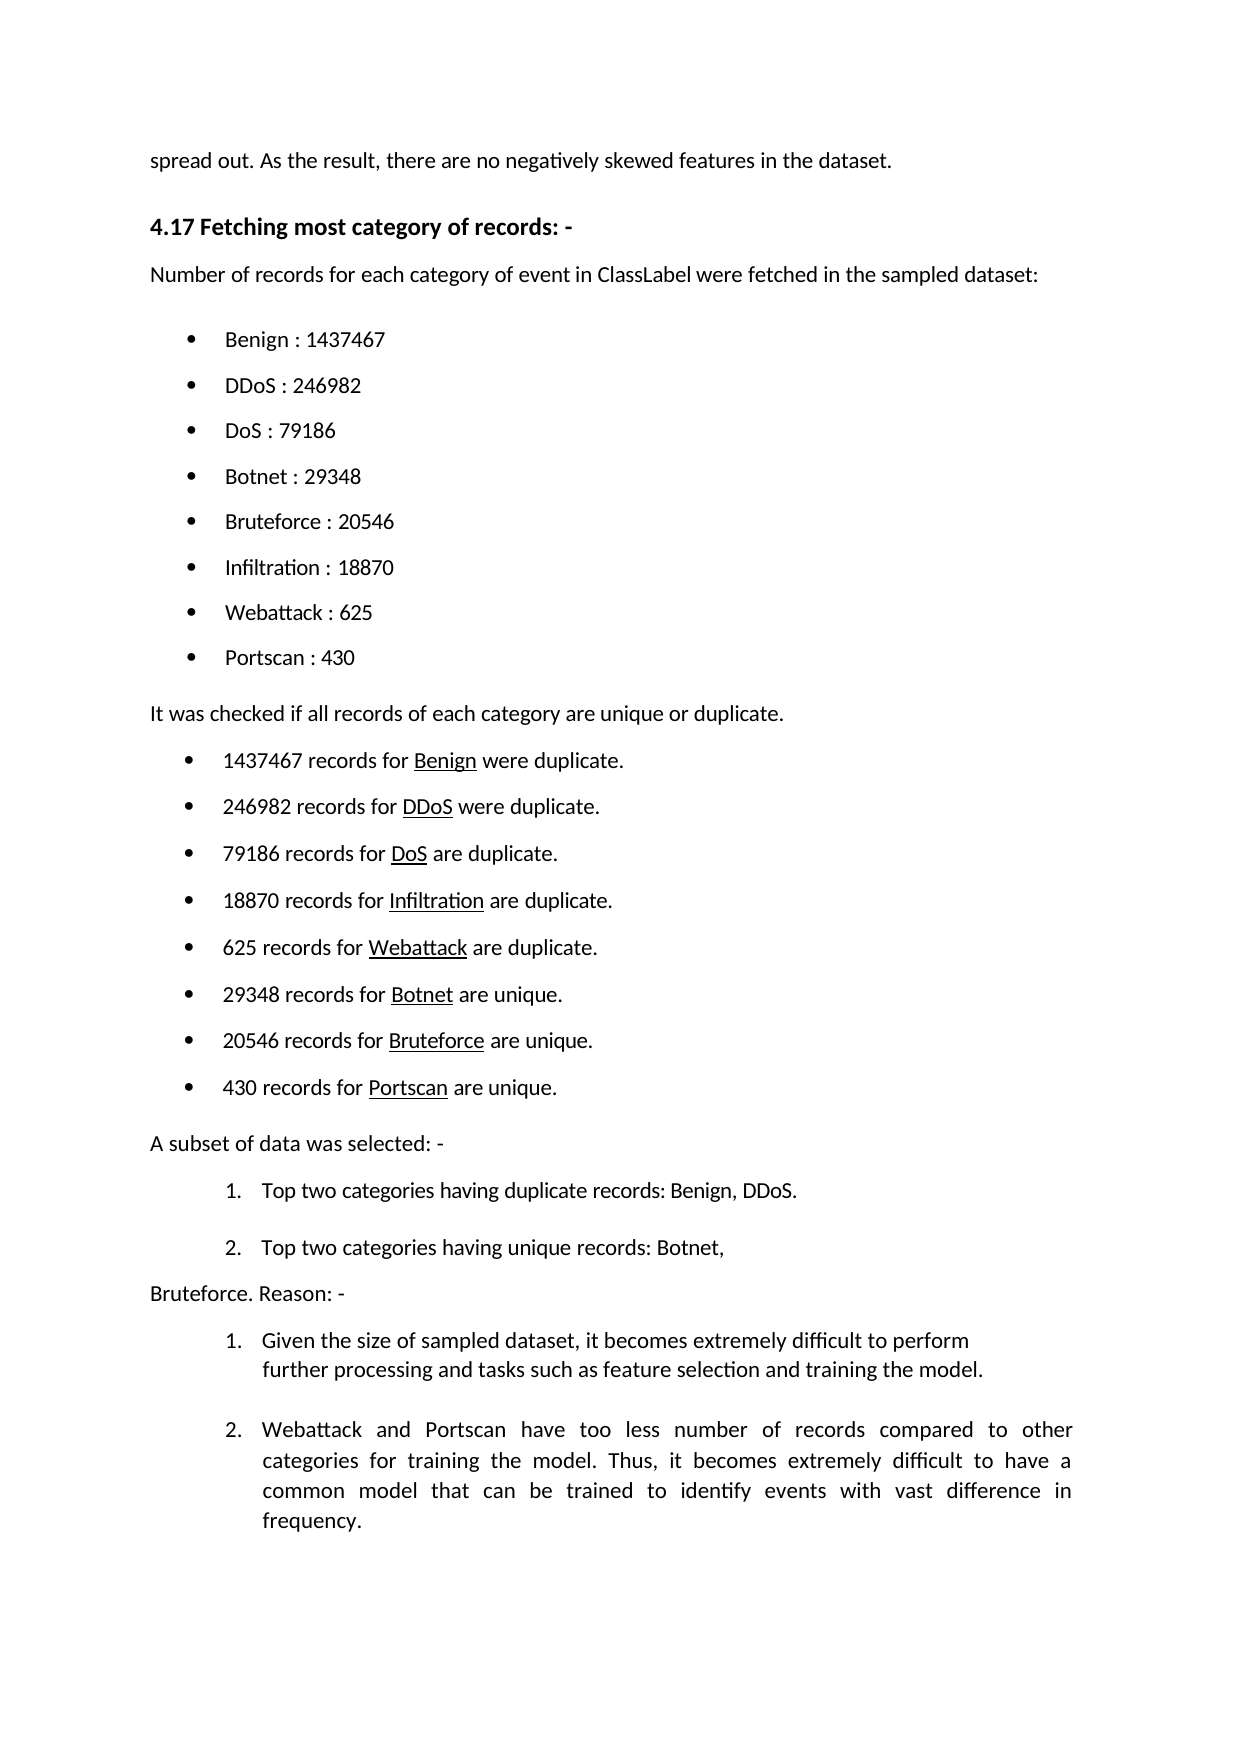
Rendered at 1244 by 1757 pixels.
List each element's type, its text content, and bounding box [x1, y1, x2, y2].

list Benign : 1437467 [187, 326, 1170, 354]
list 20546 records for Bruteforce are unique. [185, 1027, 1170, 1055]
text spread out. As the result, there are no negatively skewed features in the dataset. [150, 146, 1170, 174]
list 246982 records for DDoS were duplicate. [185, 792, 1170, 821]
list DDoS : 246982 [187, 371, 1170, 399]
subtitle Fetching most category of records: - [150, 211, 1170, 241]
list 430 records for Portscan are unique. [185, 1073, 1170, 1101]
list Webattack : 625 [187, 598, 1170, 626]
list Portscan : 430 [187, 643, 1170, 672]
text Number of records for each category of event in ClassLabel were fetched in the sampled dataset: [150, 261, 1170, 288]
list 625 records for Webattack are duplicate. [185, 933, 1170, 961]
text It was checked if all records of each category are unique or duplicate. [150, 699, 1170, 727]
list 18870 records for Infiltration are duplicate. [185, 886, 1170, 914]
list 1437467 records for Benign were duplicate. [185, 746, 1170, 774]
list Infiltration : 18870 [187, 553, 1170, 581]
list DoS : 79186 [187, 417, 1170, 444]
list 79186 records for DoS are duplicate. [185, 839, 1170, 867]
text A subset of data was selected: - [150, 1129, 1170, 1158]
list Bruteforce : 20546 [187, 507, 1170, 536]
list Webattack and Portscan have too less number of records compared to other categories for training the model. Thus, it becomes extremely difficult to have a common model that can be trained to identify events with vast difference in frequency. [225, 1416, 1073, 1534]
list Top two categories having unique records: Botnet, Bruteforce. Reason: - [150, 1233, 826, 1307]
list 29348 records for Botnet are unique. [185, 980, 1170, 1008]
list Given the size of sampled dataset, it becomes extremely difficult to perform further processing and tasks such as feature selection and training the model. [225, 1326, 1033, 1383]
list Top two categories having duplicate records: Benign, DDoS. [225, 1177, 1170, 1204]
list Botnet : 29348 [187, 462, 1170, 490]
